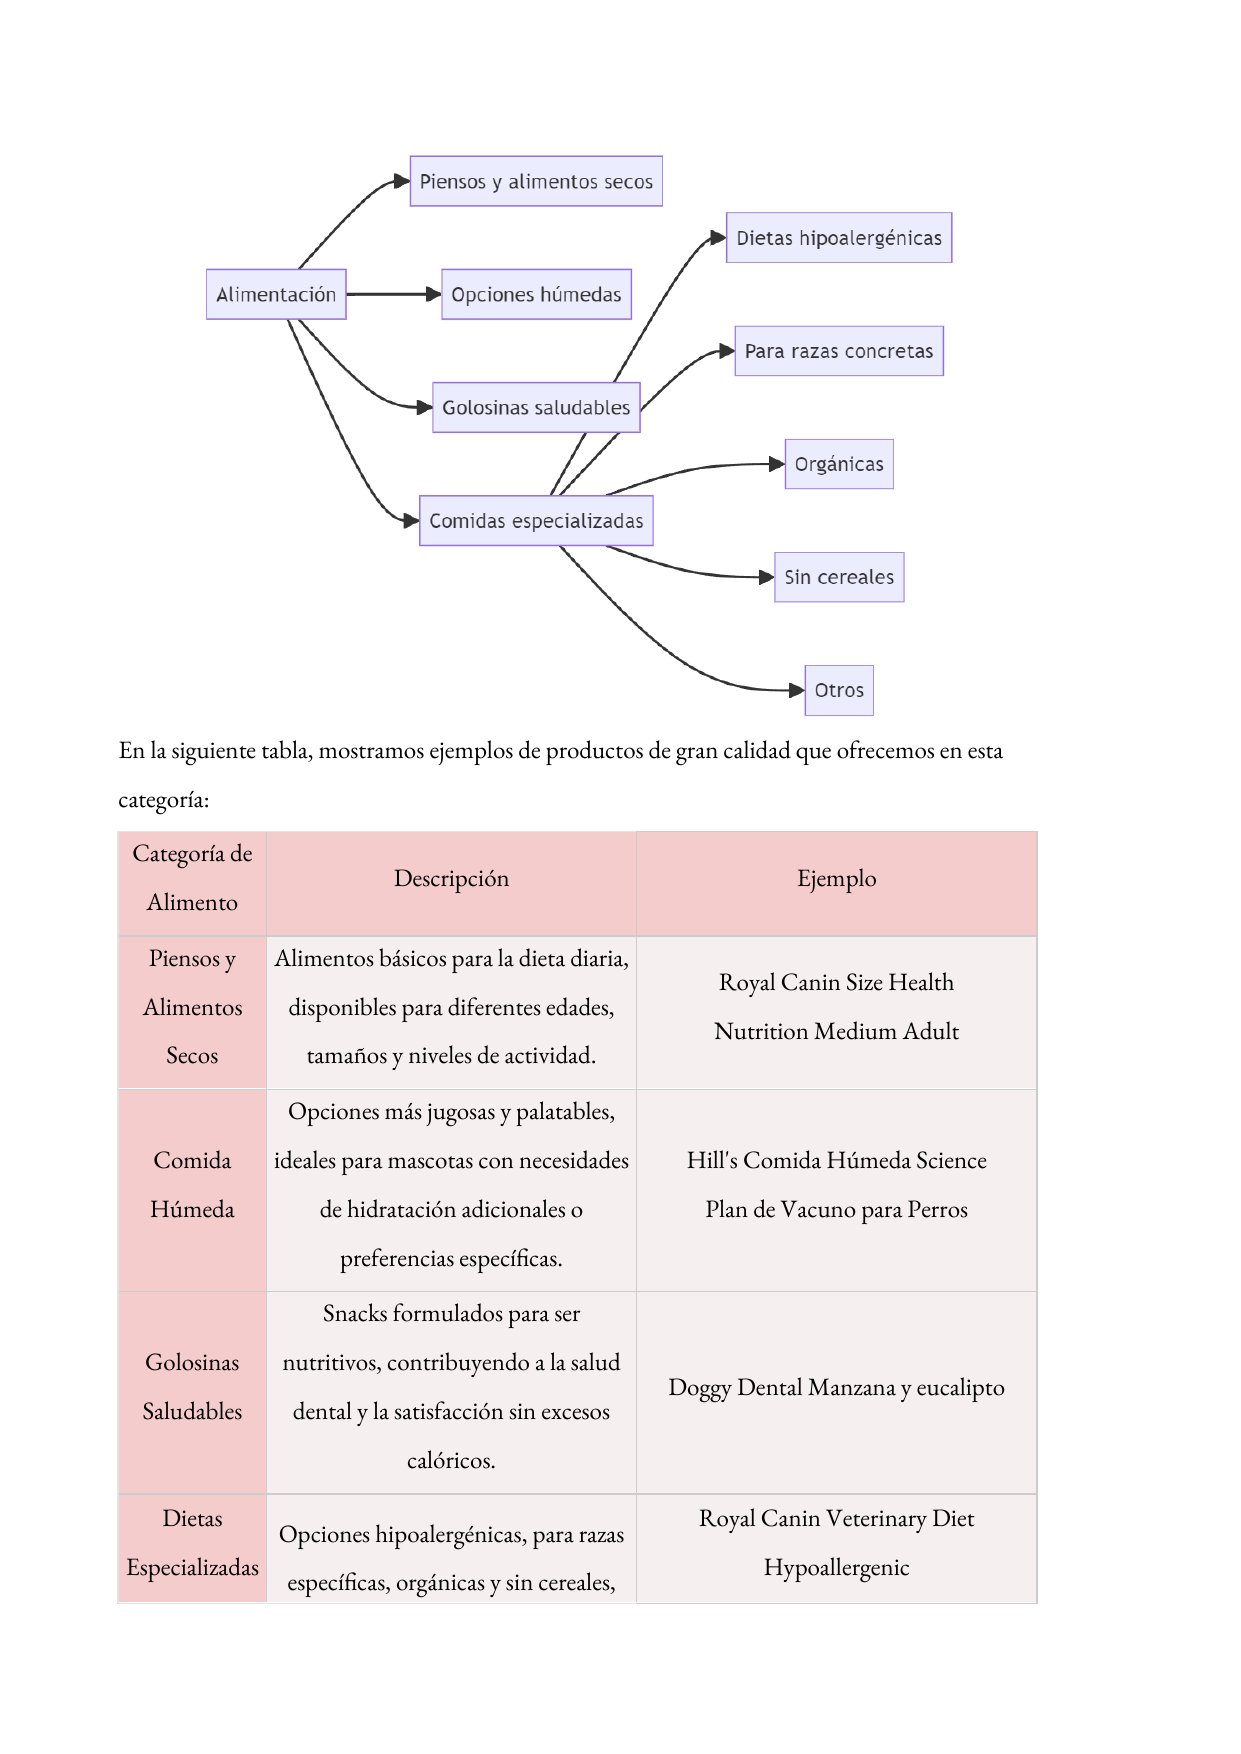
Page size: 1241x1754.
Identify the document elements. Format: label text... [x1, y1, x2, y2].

table_cell Royal Canin Size Health Nutrition Medium Adult [637, 937, 1036, 1088]
table_header Descripción [267, 832, 636, 935]
table_cell Alimentos básicos para la dieta diaria, disponibles para diferentes edades, tamaños y niveles de actividad. [267, 937, 636, 1088]
table_cell Golosinas Saludables [119, 1292, 266, 1493]
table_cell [267, 1495, 636, 1602]
table_header Categoría de Alimento [119, 832, 266, 935]
table_cell Comida Húmeda [119, 1090, 266, 1291]
text En la siguiente tabla, mostramos ejemplos de productos de gran calidad que ofrecemos en esta categoría: [118, 733, 1090, 814]
table_cell Piensos y Alimentos Secos [119, 937, 266, 1088]
table_cell Doggy Dental Manzana y eucalipto [637, 1292, 1036, 1493]
picture [191, 150, 1017, 720]
table_cell Hill's Comida Húmeda Science Plan de Vacuno para Perros [637, 1090, 1036, 1291]
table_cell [637, 1495, 1036, 1602]
table_cell Snacks formulados para ser nutritivos, contribuyendo a la salud dental y la satisfacción sin excesos calóricos. [267, 1292, 636, 1493]
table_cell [119, 1495, 266, 1602]
table_cell Opciones más jugosas y palatables, ideales para mascotas con necesidades de hidratación adicionales o preferencias específicas. [267, 1090, 636, 1291]
table_header Ejemplo [637, 832, 1036, 935]
